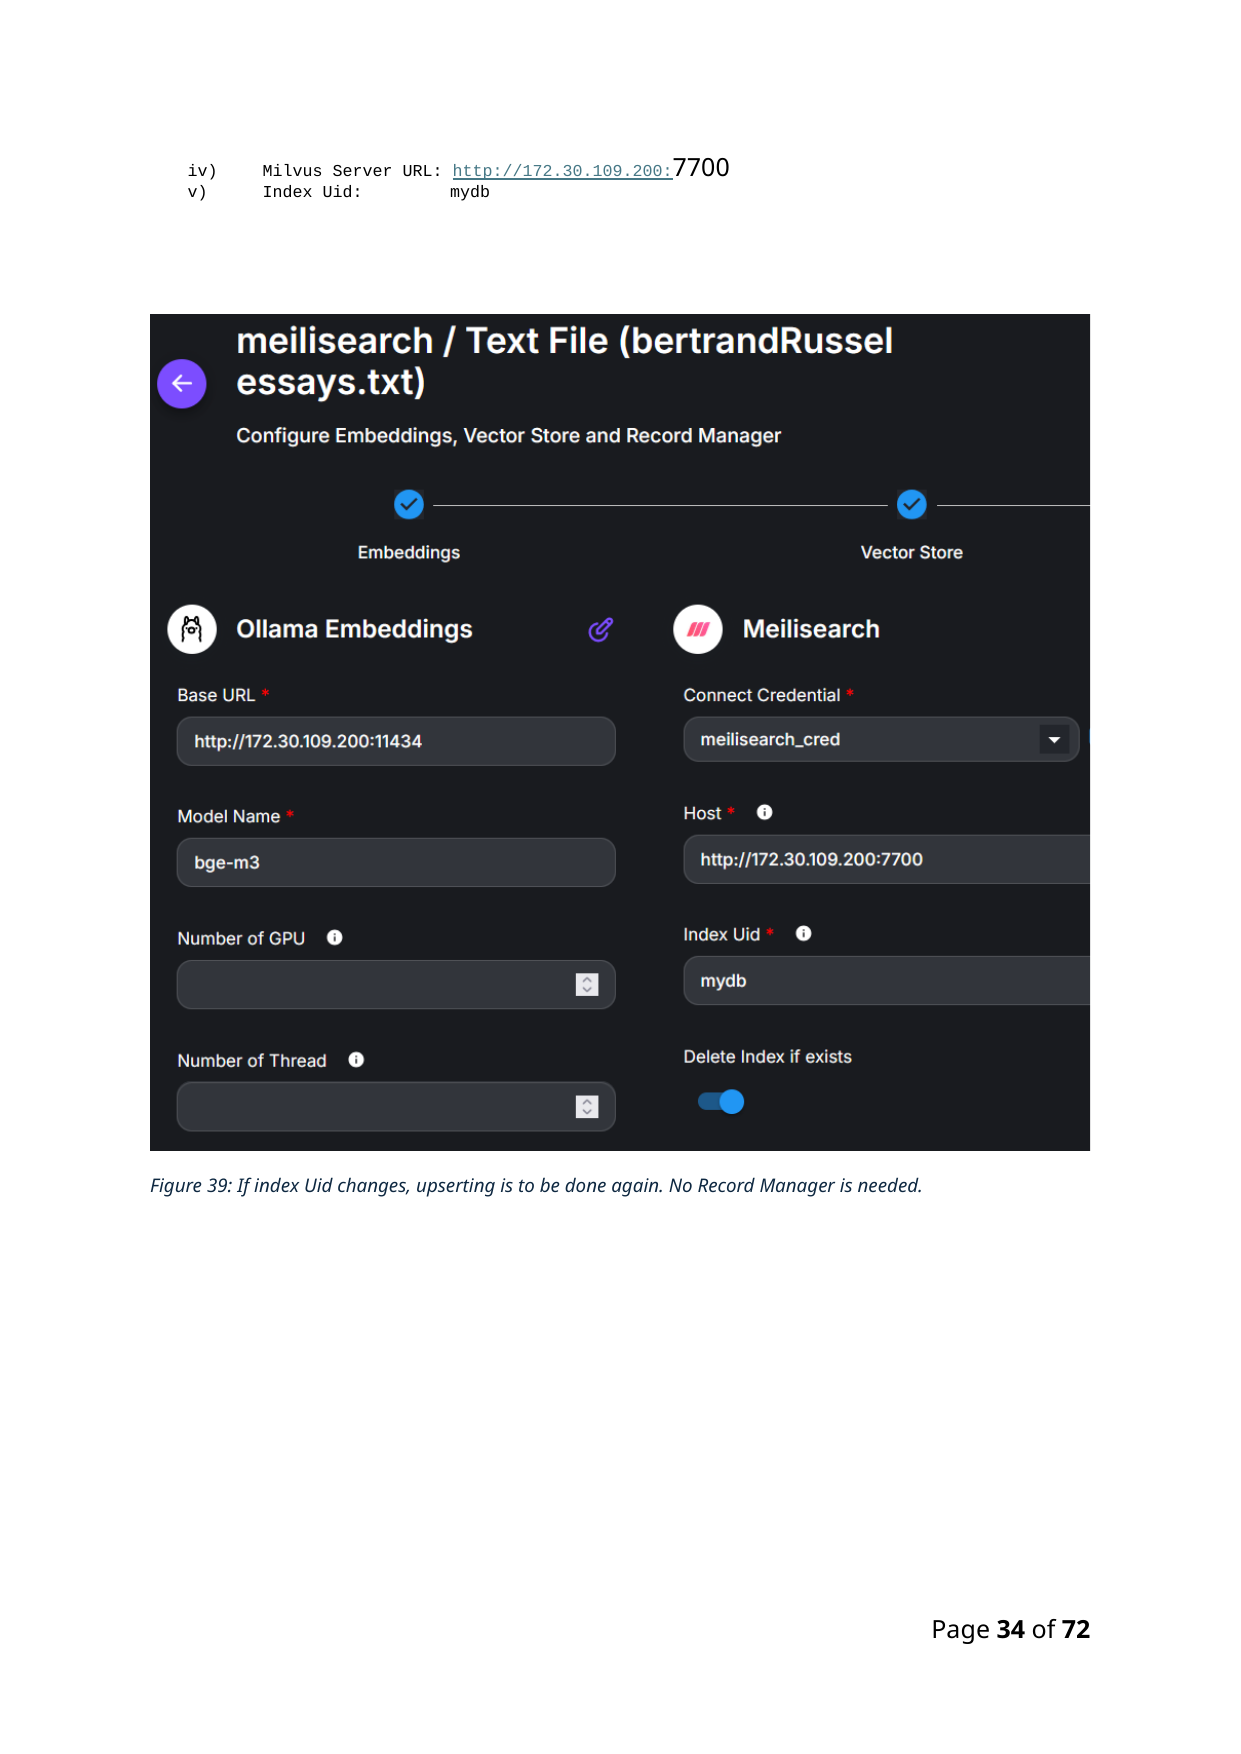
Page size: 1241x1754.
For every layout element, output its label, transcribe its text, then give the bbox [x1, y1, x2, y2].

list Milvus Server URL: http://172.30.109.200:7700 [187, 150, 1090, 184]
list Index Uid: mydb [187, 184, 1090, 203]
picture [150, 314, 1091, 1151]
